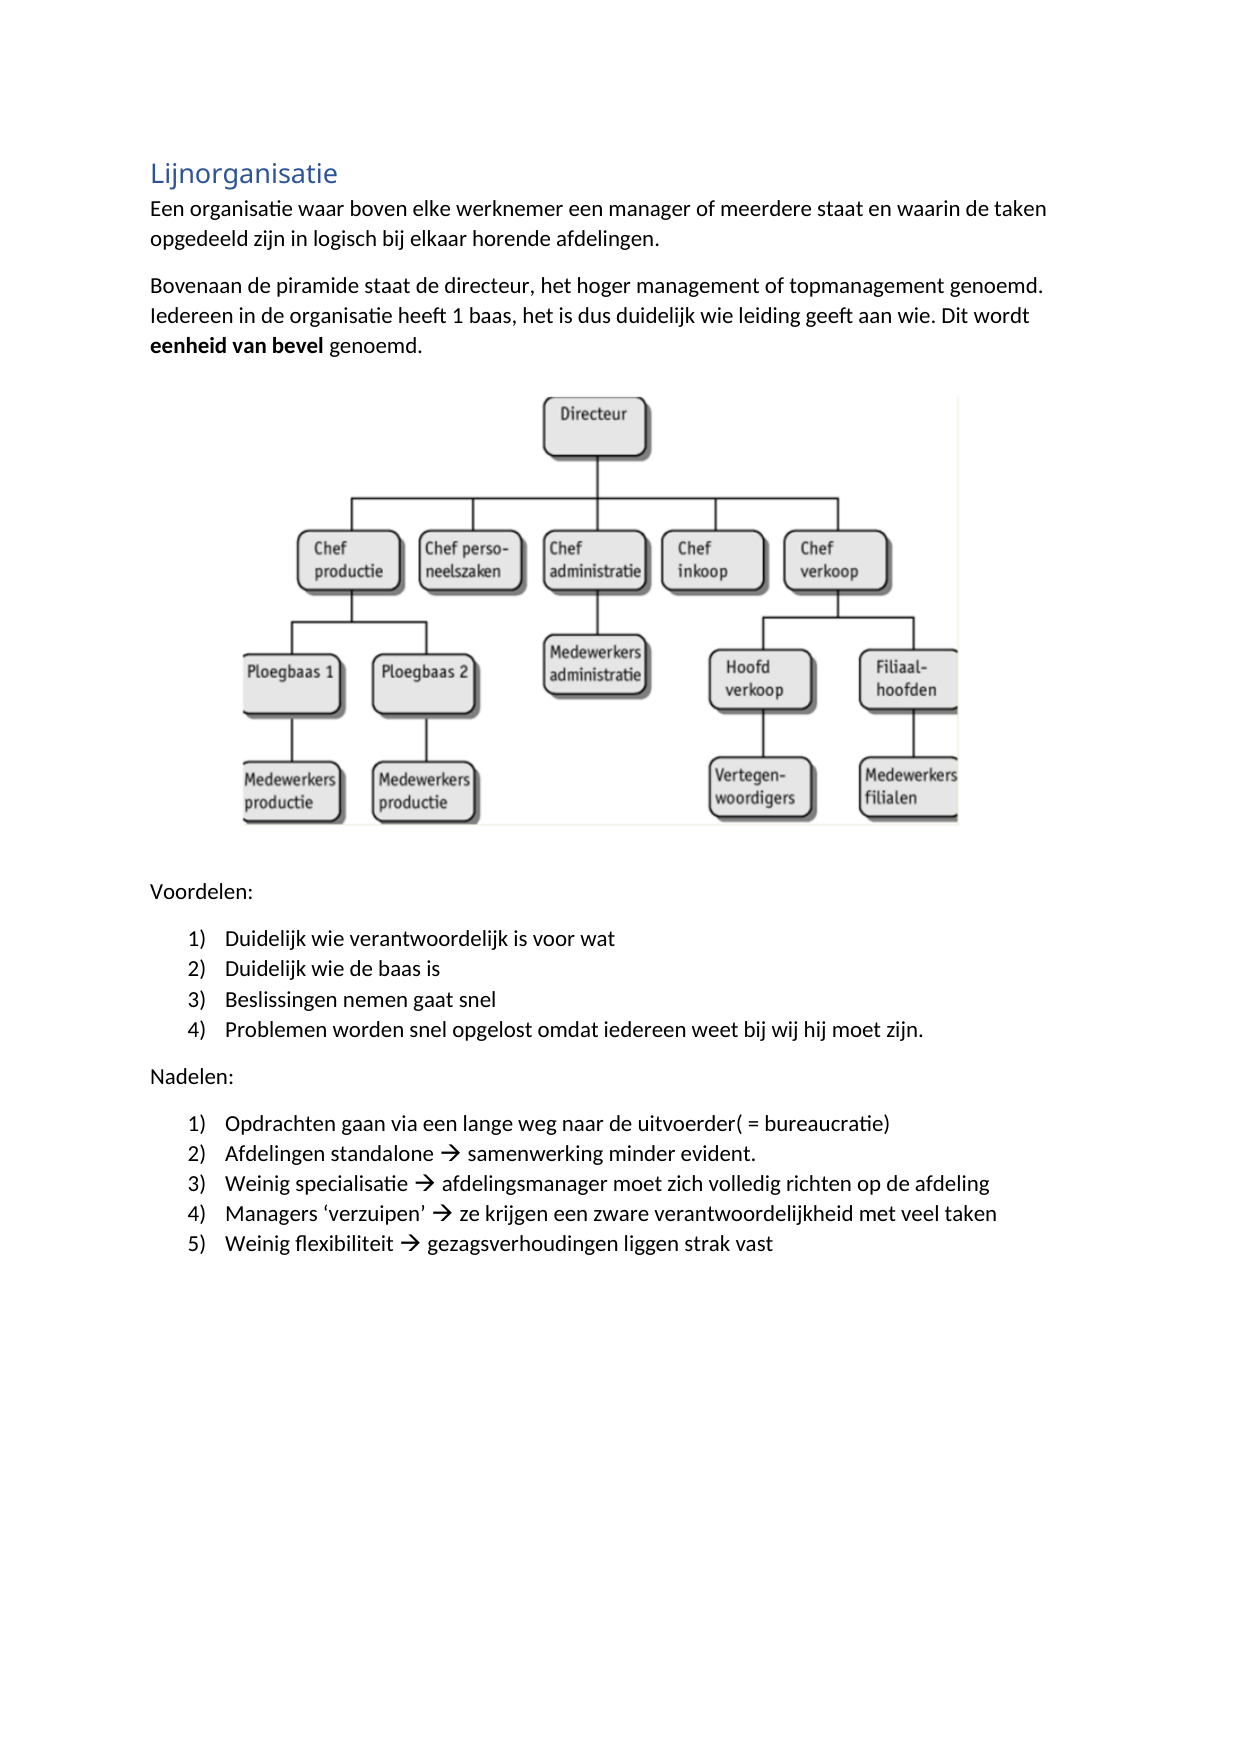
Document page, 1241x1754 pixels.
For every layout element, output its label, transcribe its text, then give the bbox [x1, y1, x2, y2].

text Voordelen: [150, 877, 1090, 906]
list Problemen worden snel opgelost omdat iedereen weet bij wij hij moet zijn. [187, 1015, 1090, 1043]
list Duidelijk wie de baas is [187, 954, 1090, 983]
list Weinig flexibiliteit gezagsverhoudingen liggen strak vast [187, 1229, 1090, 1258]
list Duidelijk wie verantwoordelijk is voor wat [187, 924, 1090, 952]
list Opdrachten gaan via een lange weg naar de uitvoerder( = bureaucratie) [187, 1109, 1090, 1137]
subtitle Lijnorganisatie [150, 154, 1090, 191]
list Managers ‘verzuipen’ ze krijgen een zware verantwoordelijkheid met veel taken [187, 1199, 1090, 1227]
list Afdelingen standalone samenwerking minder evident. [187, 1139, 1090, 1167]
picture [150, 378, 1091, 859]
text Nadelen: [150, 1062, 1090, 1090]
text Een organisatie waar boven elke werknemer een manager of meerdere staat en waarin de taken opgedeeld zijn in logisch bij elkaar horende afdelingen. [150, 194, 1090, 252]
list Weinig specialisatie afdelingsmanager moet zich volledig richten op de afdeling [187, 1169, 1090, 1197]
text Bovenaan de piramide staat de directeur, het hoger management of topmanagement genoemd. Iedereen in de organisatie heeft 1 baas, het is dus duidelijk wie leiding geeft aan wie. Dit wordt eenheid van bevel genoemd. [150, 271, 1090, 359]
list Beslissingen nemen gaat snel [187, 985, 1090, 1013]
